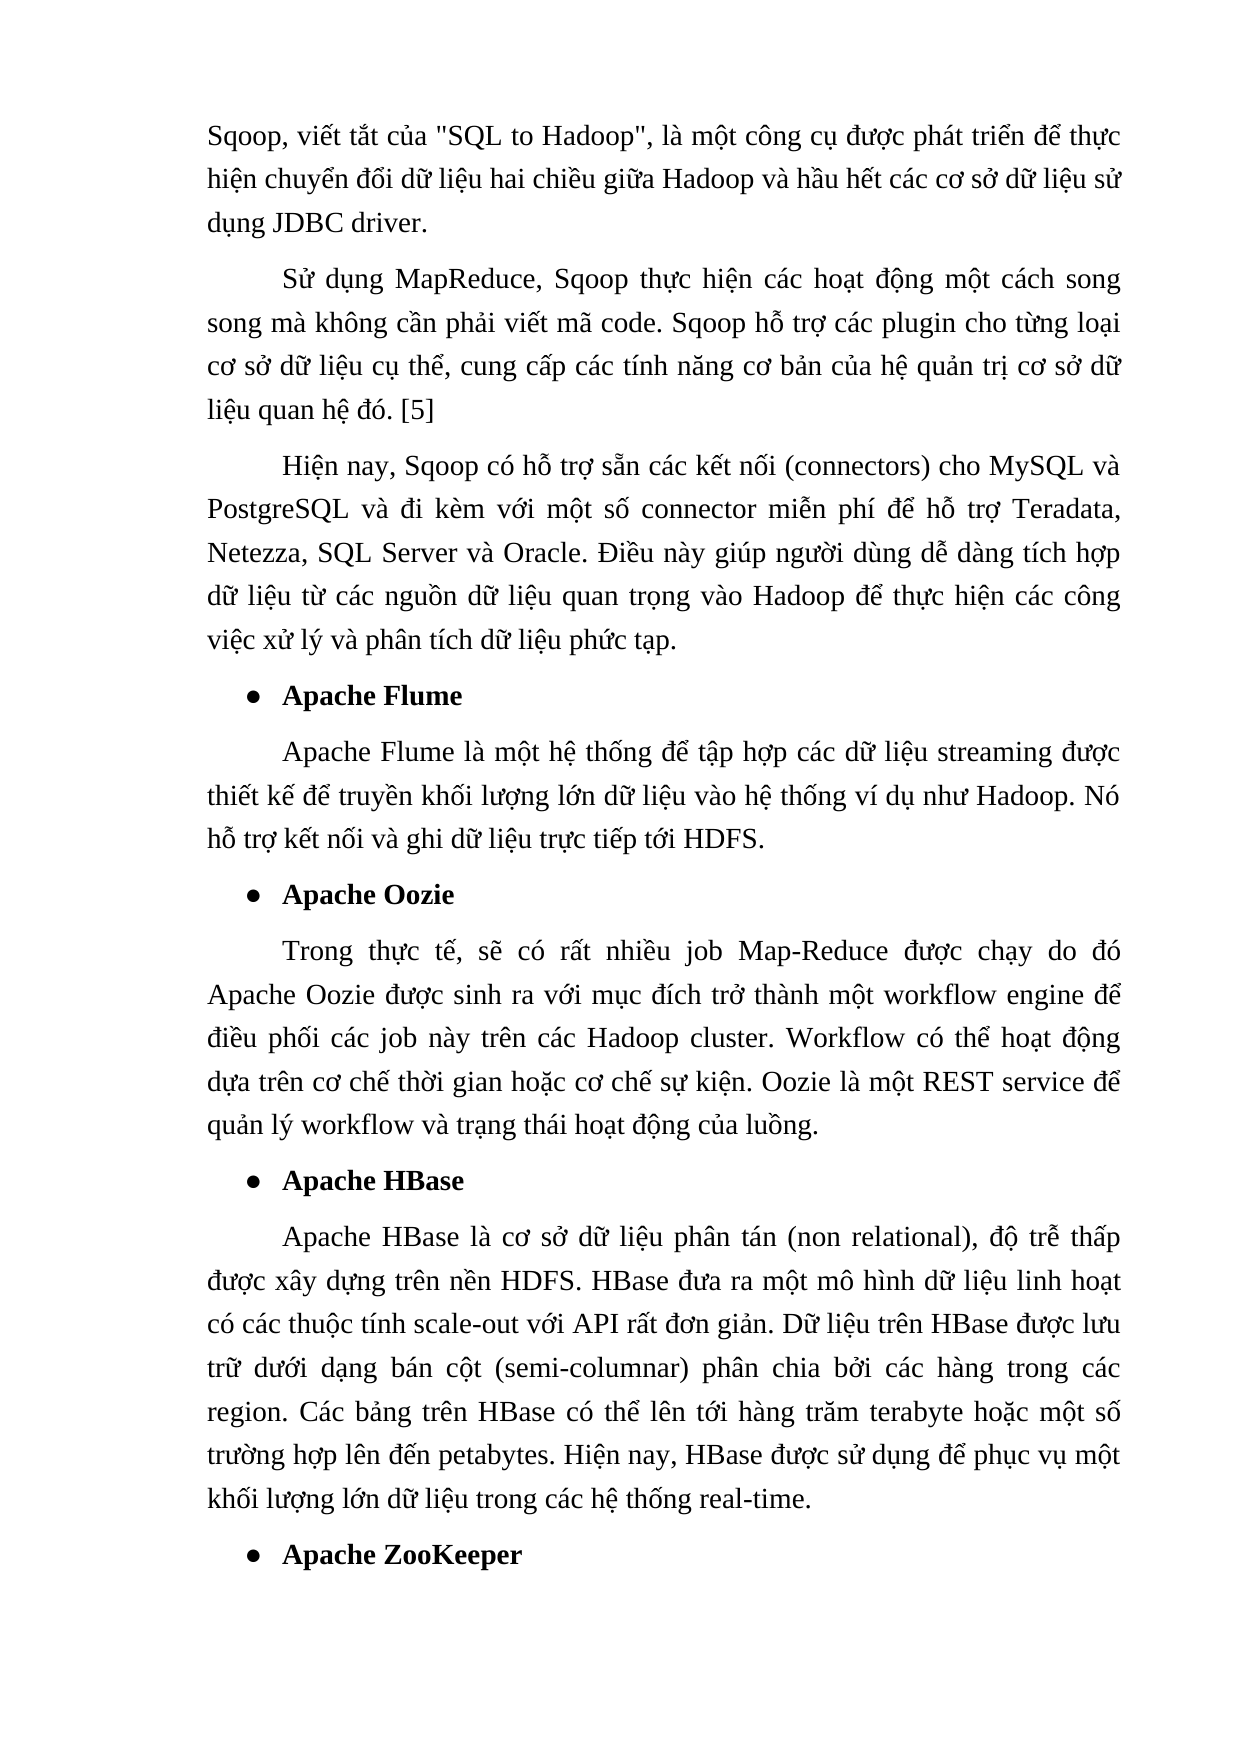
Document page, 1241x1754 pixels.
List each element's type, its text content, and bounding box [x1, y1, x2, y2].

list Apache HBase [244, 1163, 1122, 1197]
text Apache Flume là một hệ thống để tập hợp các dữ liệu streaming được thiết kế để truyền khối lượng lớn dữ liệu vào hệ thống ví dụ như Hadoop. Nó hỗ trợ kết nối và ghi dữ liệu trực tiếp tới HDFS. [207, 734, 1122, 855]
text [207, 118, 1122, 239]
text Sử dụng MapReduce, Sqoop thực hiện các hoạt động một cách song song mà không cần phải viết mã code. Sqoop hỗ trợ các plugin cho từng loại cơ sở dữ liệu cụ thể, cung cấp các tính năng cơ bản của hệ quản trị cơ sở dữ liệu quan hệ đó. [5] [207, 261, 1122, 425]
list Apache Flume [244, 678, 1122, 712]
list Apache ZooKeeper [244, 1537, 1122, 1570]
list Apache Oozie [244, 877, 1122, 911]
text Hiện nay, Sqoop có hỗ trợ sẵn các kết nối (connectors) cho MySQL và PostgreSQL và đi kèm với một số connector miễn phí để hỗ trợ Teradata, Netezza, SQL Server và Oracle. Điều này giúp người dùng dễ dàng tích hợp dữ liệu từ các nguồn dữ liệu quan trọng vào Hadoop để thực hiện các công việc xử lý và phân tích dữ liệu phức tạp. [207, 448, 1122, 656]
text Trong thực tế, sẽ có rất nhiều job Map-Reduce được chạy do đó Apache Oozie được sinh ra với mục đích trở thành một workflow engine để điều phối các job này trên các Hadoop cluster. Workflow có thể hoạt động dựa trên cơ chế thời gian hoặc cơ chế sự kiện. Oozie là một REST service để quản lý workflow và trạng thái hoạt động của luồng. [207, 933, 1122, 1141]
text Apache HBase là cơ sở dữ liệu phân tán (non relational), độ trễ thấp được xây dựng trên nền HDFS. HBase đưa ra một mô hình dữ liệu linh hoạt có các thuộc tính scale-out với API rất đơn giản. Dữ liệu trên HBase được lưu trữ dưới dạng bán cột (semi-columnar) phân chia bởi các hàng trong các region. Các bảng trên HBase có thể lên tới hàng trăm terabyte hoặc một số trường hợp lên đến petabytes. Hiện nay, HBase được sử dụng để phục vụ một khối lượng lớn dữ liệu trong các hệ thống real-time. [207, 1219, 1122, 1514]
